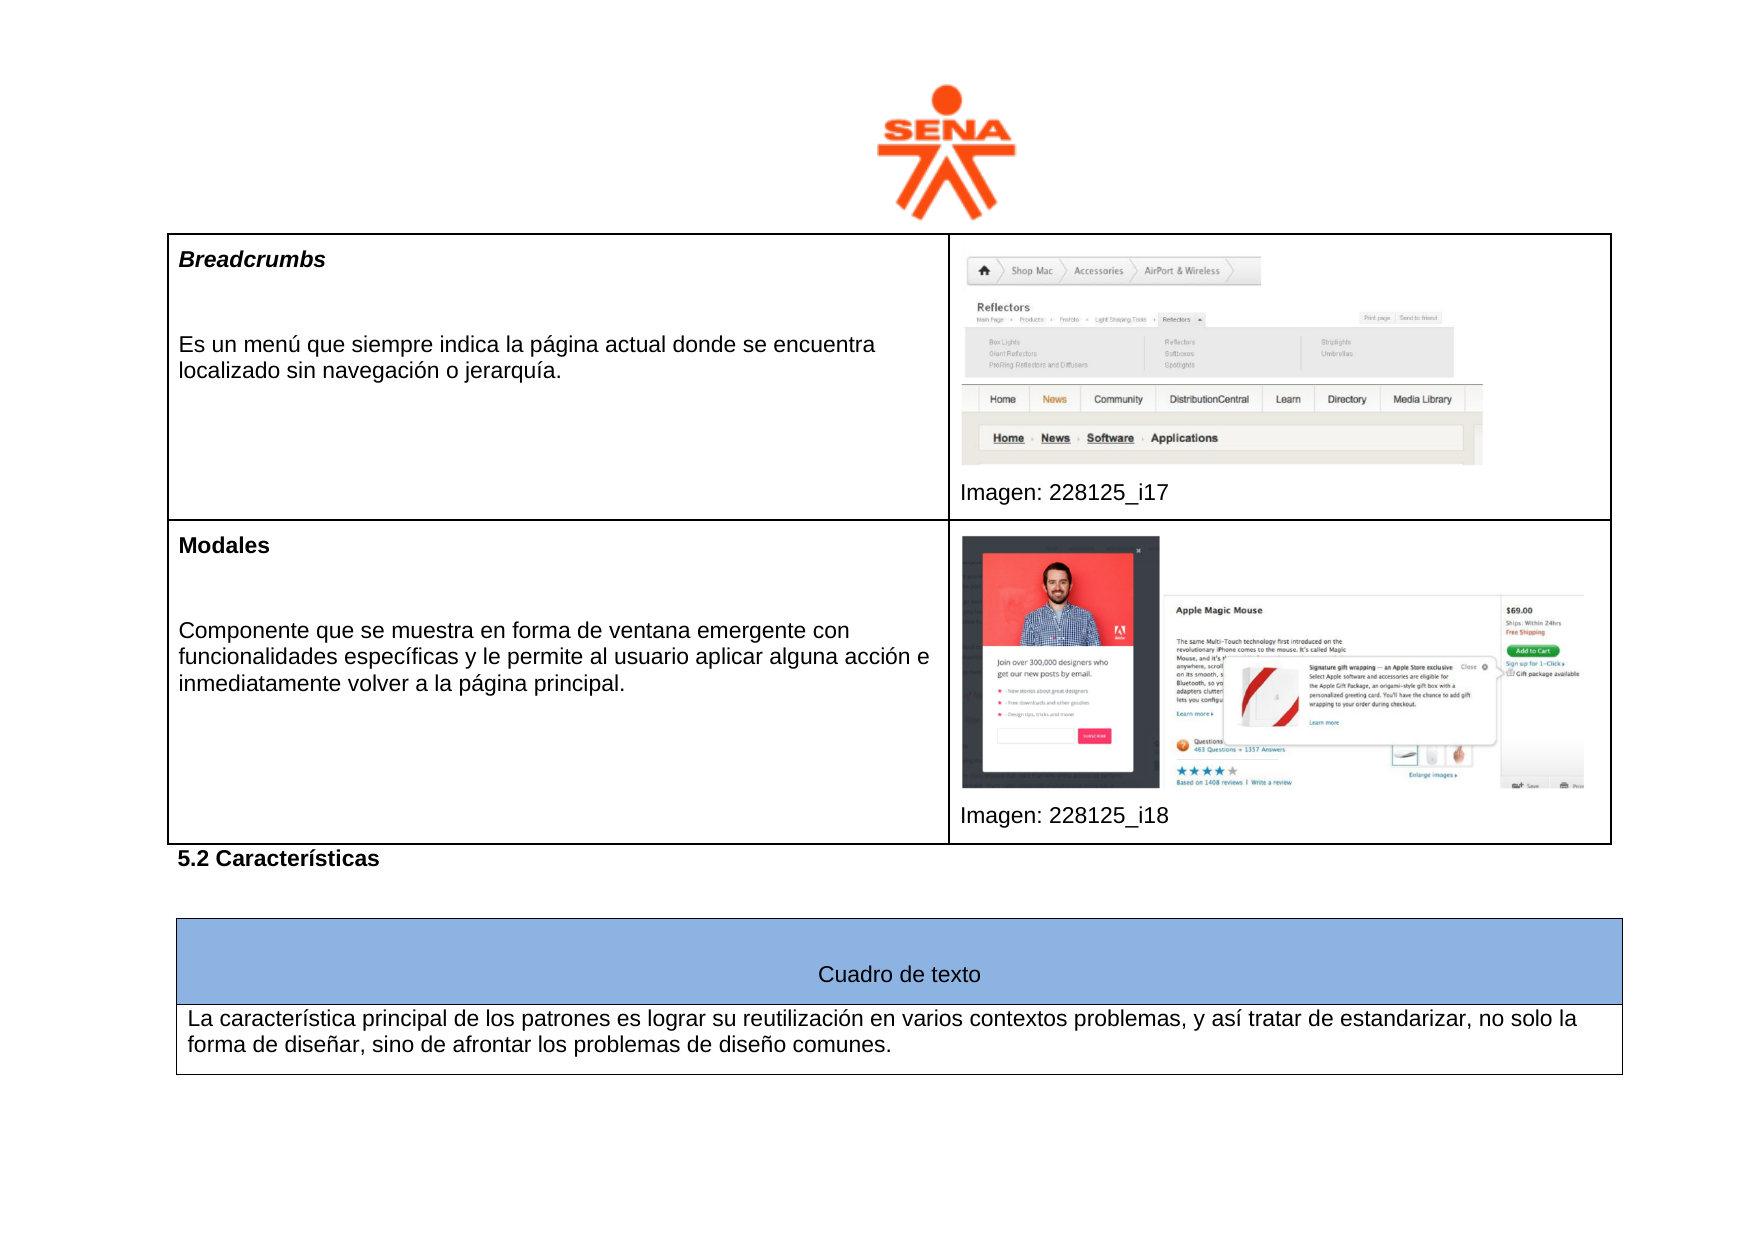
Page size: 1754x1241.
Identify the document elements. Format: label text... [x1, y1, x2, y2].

table_header Cuadro de texto [177, 919, 1622, 1004]
picture [959, 245, 1486, 470]
text 5.2 Características [177, 845, 1577, 871]
table_cell Breadcrumbs Es un menú que siempre indica la página actual donde se encuentra localizado sin navegación o jerarquía. [169, 235, 948, 519]
picture [865, 75, 1026, 228]
table_cell Imagen: 228125_i18 [950, 521, 1610, 843]
table_cell Modales Componente que se muestra en forma de ventana emergente con funcionalidades específicas y le permite al usuario aplicar alguna acción e inmediatamente volver a la página principal. [169, 521, 948, 843]
picture [959, 531, 1589, 794]
table_cell Imagen: 228125_i17 [950, 235, 1610, 519]
